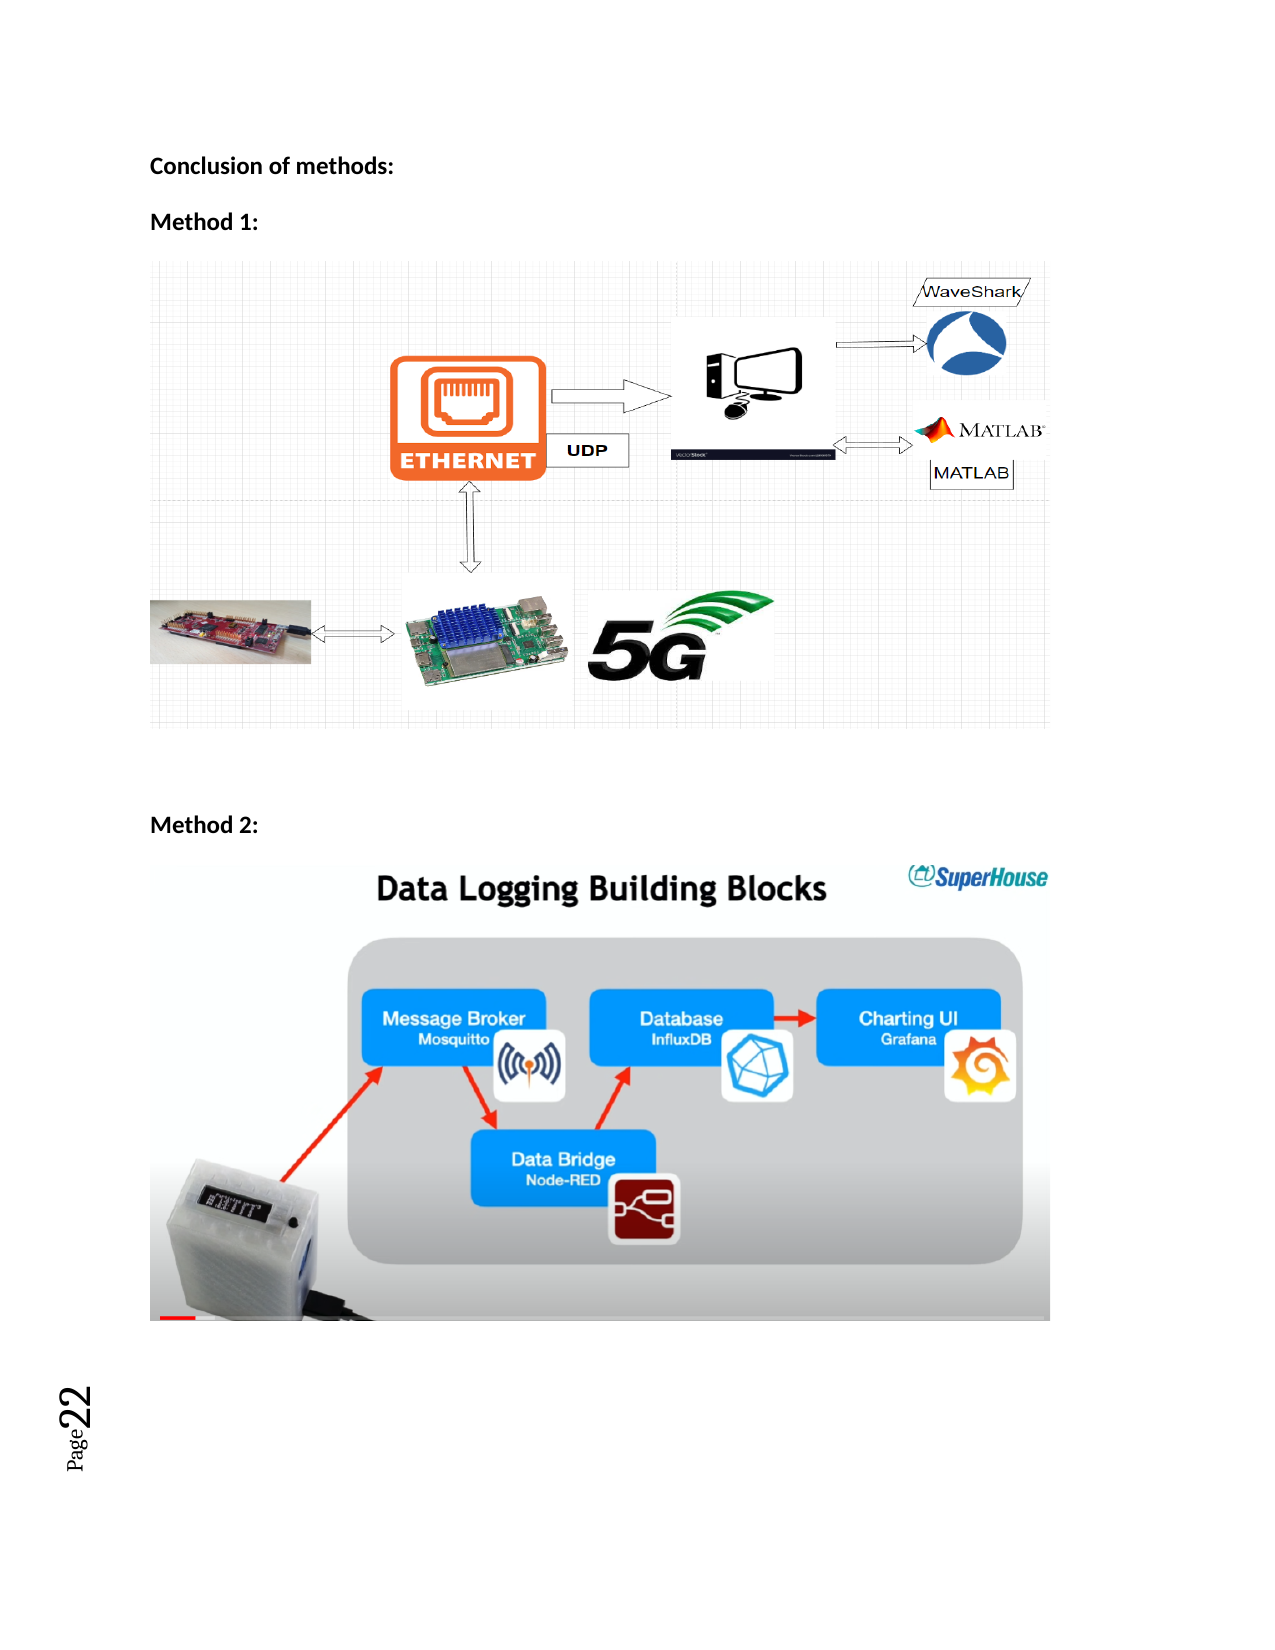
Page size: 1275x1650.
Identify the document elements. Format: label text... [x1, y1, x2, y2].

picture [150, 261, 1050, 729]
text Conclusion of methods: [150, 150, 1125, 181]
text Method 2: [150, 809, 1125, 840]
picture [150, 865, 1050, 1321]
text Method 1: [150, 206, 1125, 236]
